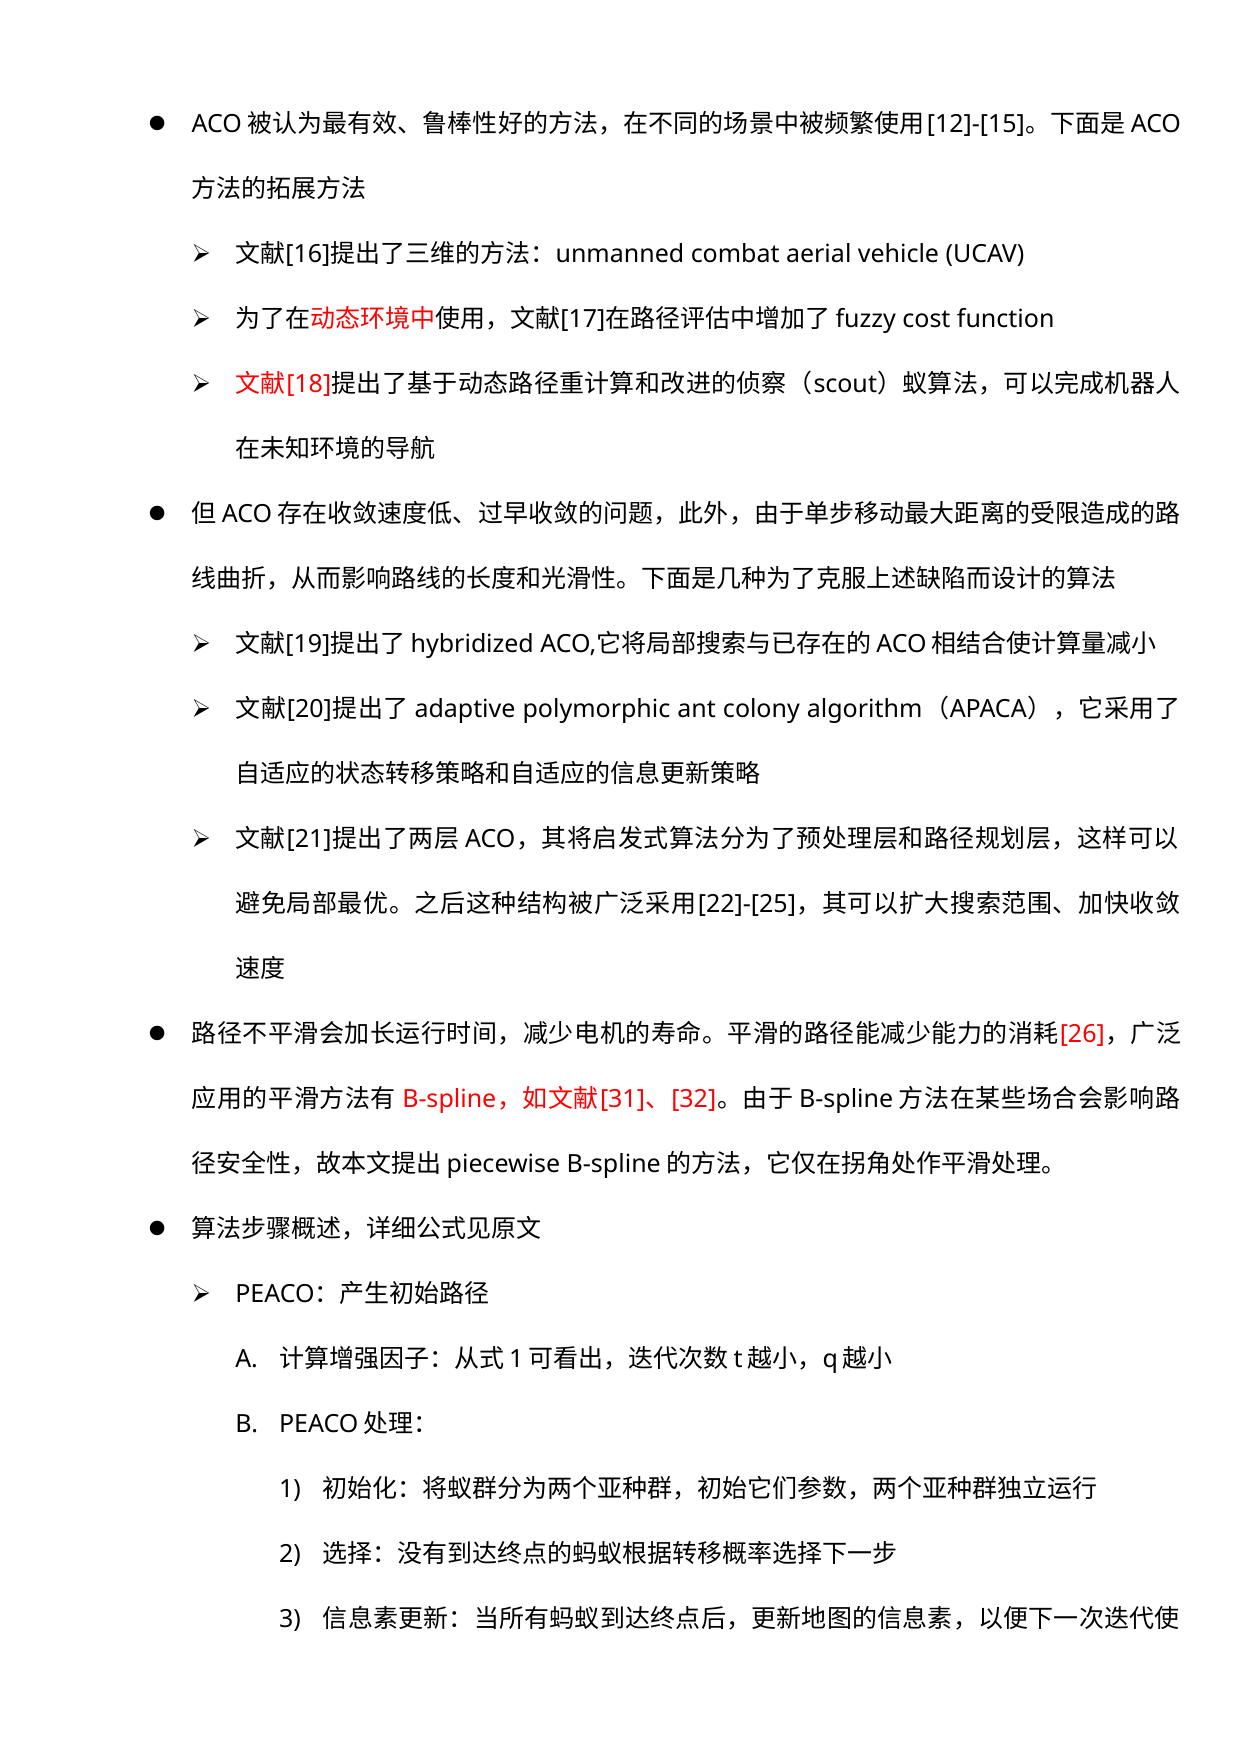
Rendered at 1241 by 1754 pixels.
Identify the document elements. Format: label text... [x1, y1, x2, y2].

list PEACO处理： [235, 1389, 1181, 1454]
list ACO被认为最有效、鲁棒性好的方法，在不同的场景中被频繁使用[12]-[15]。下面是ACO方法的拓展方法 [148, 89, 1181, 219]
list 文献[21]提出了两层ACO，其将启发式算法分为了预处理层和路径规划层，这样可以避免局部最优。之后这种结构被广泛采用[22]-[25]，其可以扩大搜索范围、加快收敛速度 [191, 804, 1181, 999]
list 初始化：将蚁群分为两个亚种群，初始它们参数，两个亚种群独立运行 [279, 1454, 1181, 1519]
list 为了在动态环境中使用，文献[17]在路径评估中增加了fuzzy cost function [191, 284, 1181, 349]
list 计算增强因子：从式1可看出，迭代次数t越小，q越小 [235, 1324, 1181, 1389]
list 文献[19]提出了hybridized ACO,它将局部搜索与已存在的ACO相结合使计算量减小 [191, 609, 1181, 674]
list 但ACO存在收敛速度低、过早收敛的问题，此外，由于单步移动最大距离的受限造成的路线曲折，从而影响路线的长度和光滑性。下面是几种为了克服上述缺陷而设计的算法 [148, 479, 1181, 609]
list 选择：没有到达终点的蚂蚁根据转移概率选择下一步 [279, 1519, 1181, 1584]
list PEACO：产生初始路径 [191, 1259, 1181, 1324]
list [279, 1584, 1181, 1649]
list 文献[18]提出了基于动态路径重计算和改进的侦察（scout）蚁算法，可以完成机器人在未知环境的导航 [191, 349, 1181, 479]
list 路径不平滑会加长运行时间，减少电机的寿命。平滑的路径能减少能力的消耗[26]，广泛应用的平滑方法有B-spline，如文献[31]、[32]。由于B-spline方法在某些场合会影响路径安全性，故本文提出piecewise B-spline的方法，它仅在拐角处作平滑处理。 [148, 999, 1181, 1194]
list 文献[20]提出了adaptive polymorphic ant colony algorithm（APACA），它采用了自适应的状态转移策略和自适应的信息更新策略 [191, 674, 1181, 804]
list 算法步骤概述，详细公式见原文 [148, 1194, 1181, 1259]
list 文献[16]提出了三维的方法：unmanned combat aerial vehicle (UCAV) [191, 219, 1181, 284]
